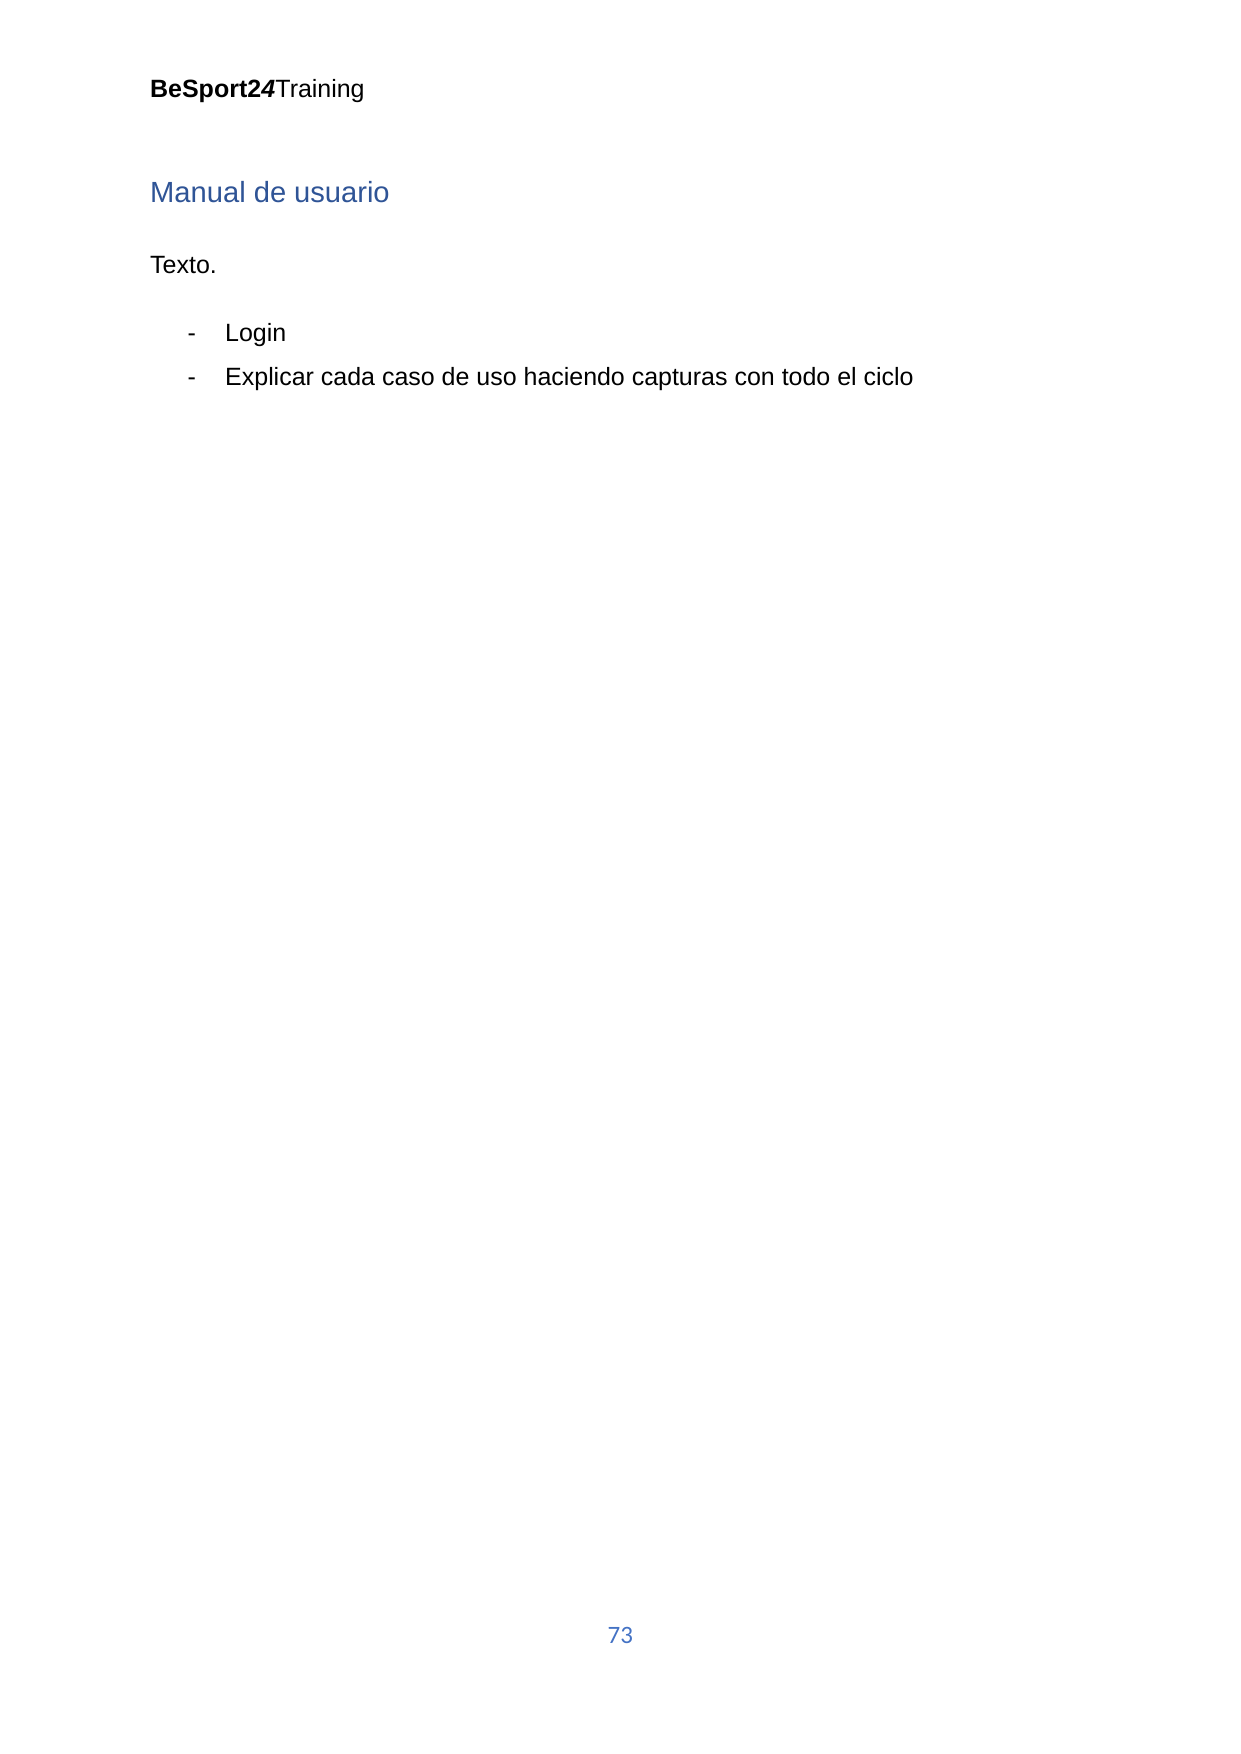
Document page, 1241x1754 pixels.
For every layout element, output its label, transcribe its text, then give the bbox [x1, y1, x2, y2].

list Explicar cada caso de uso haciendo capturas con todo el ciclo [187, 362, 1090, 390]
subtitle Manual de usuario [150, 175, 1090, 208]
list Login [187, 318, 1090, 347]
text Texto. [150, 250, 1090, 279]
